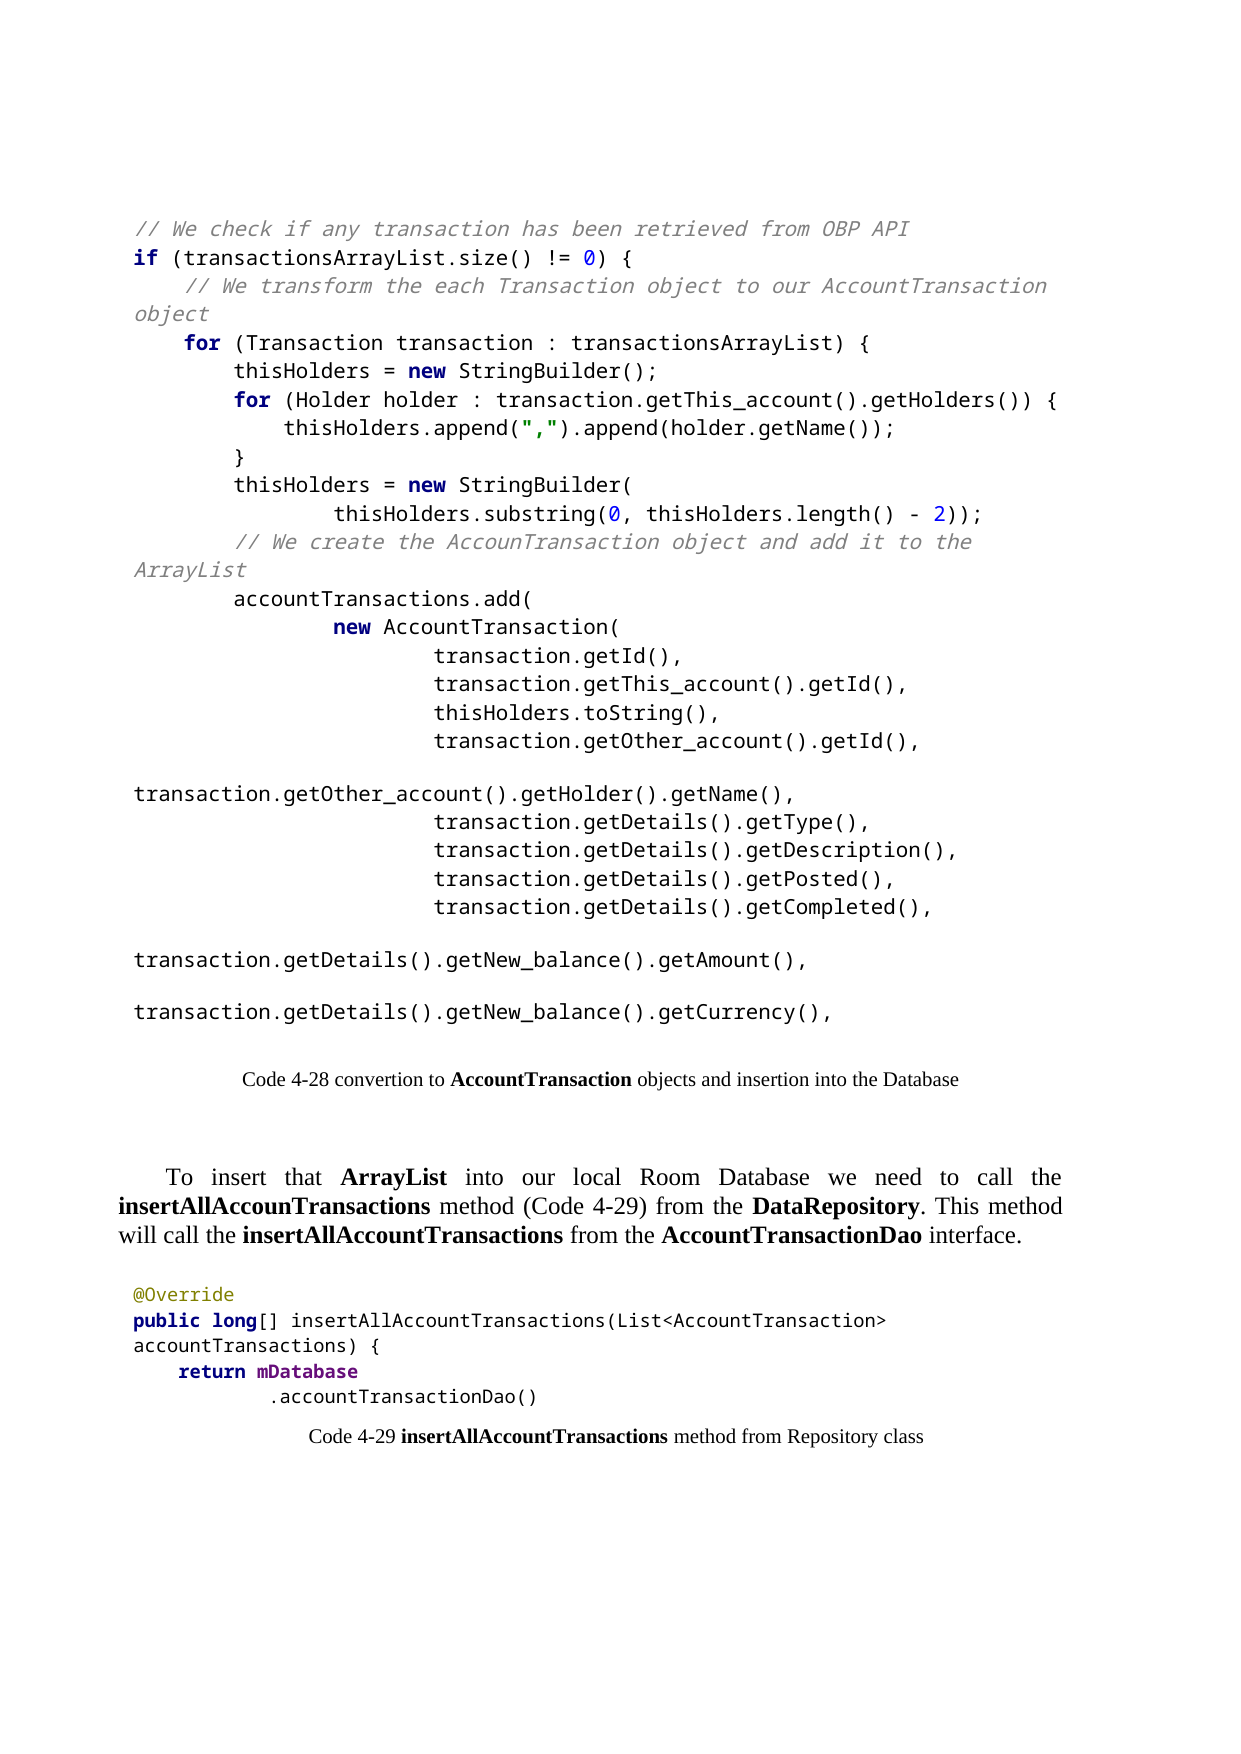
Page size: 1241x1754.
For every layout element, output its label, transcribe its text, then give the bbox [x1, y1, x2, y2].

text To insert that ArrayList into our local Room Database we need to call the insertAllAccounTransactions method (Code 4-29) from the DataRepository. This method will call the insertAllAccountTransactions from the AccountTransactionDao interface. [118, 1162, 1063, 1248]
